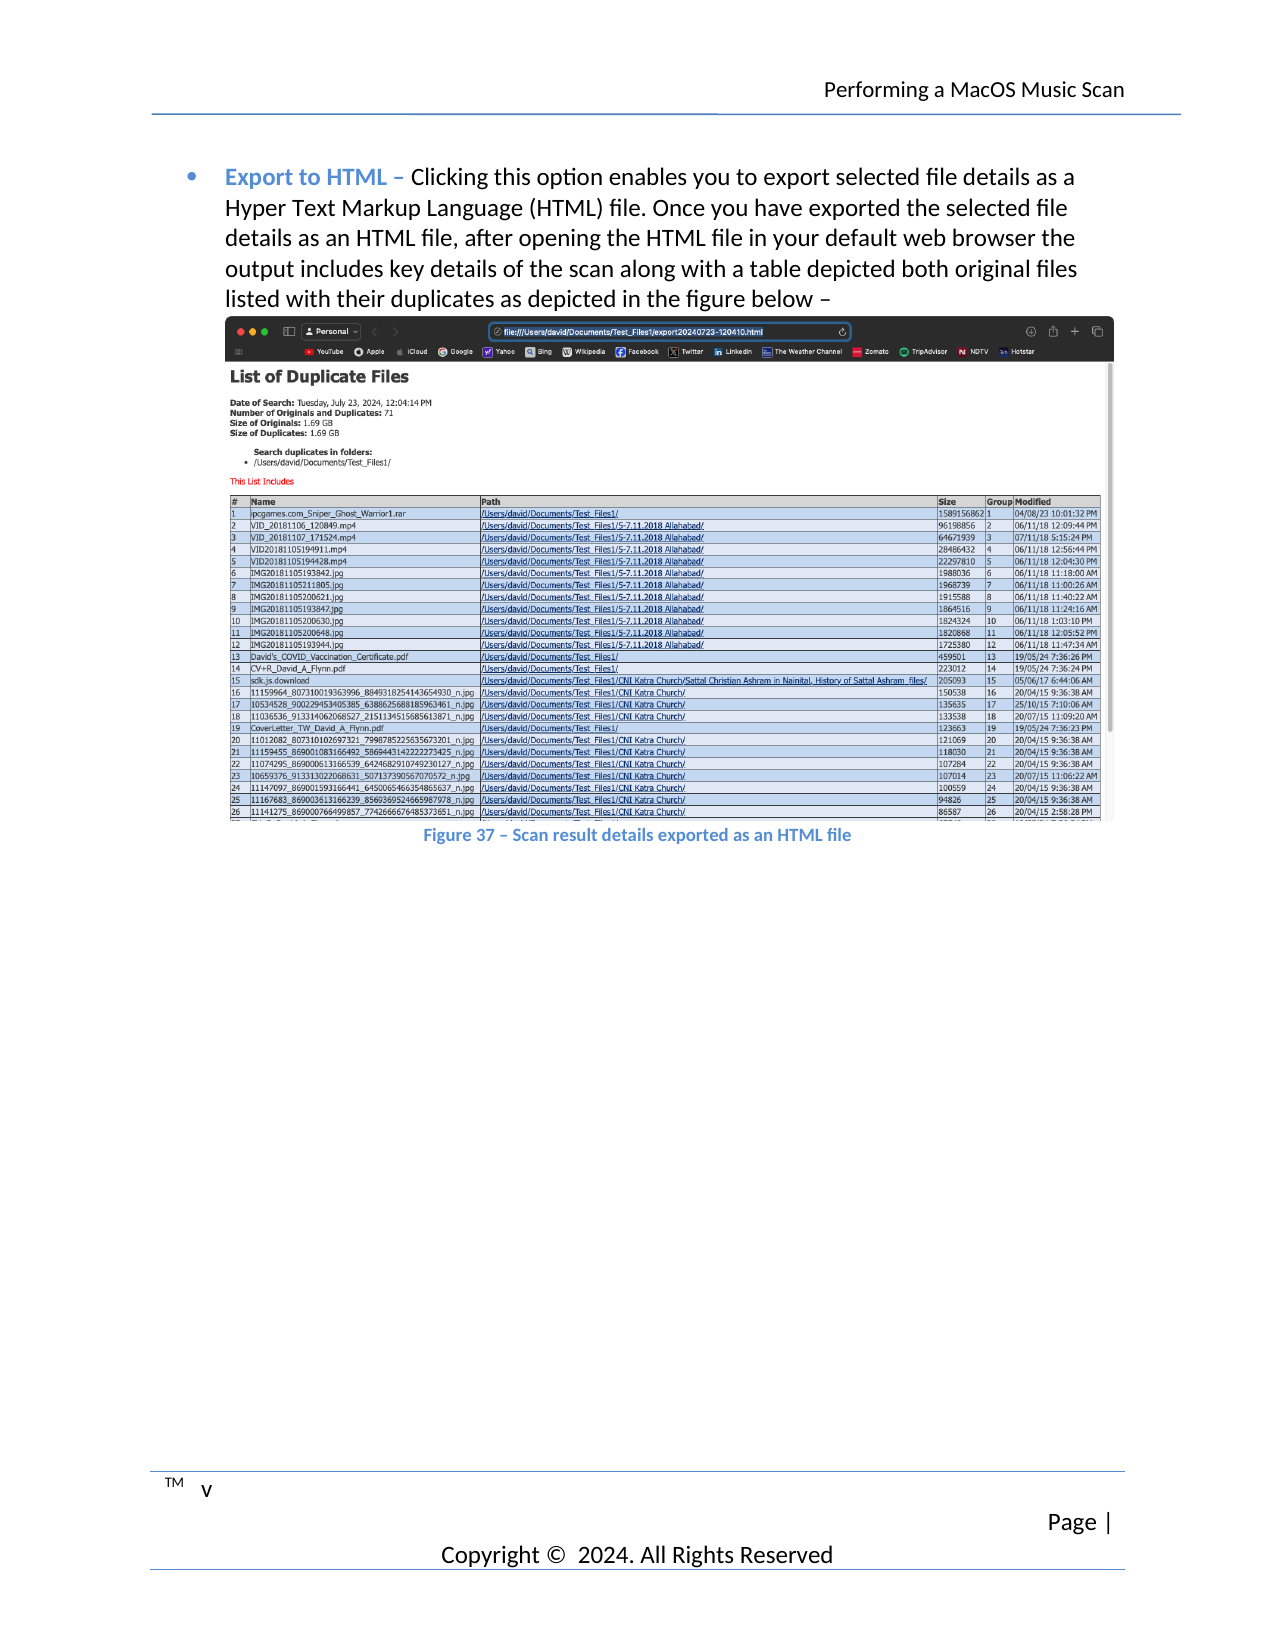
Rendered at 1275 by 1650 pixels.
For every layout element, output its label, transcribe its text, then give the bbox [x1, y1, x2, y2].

picture [225, 316, 1114, 821]
list Export to HTML – Clicking this option enables you to export selected file details as a Hyper Text Markup Language (HTML) file. Once you have exported the selected file details as an HTML file, after opening the HTML file in your default web browser the output includes key details of the scan along with a table depicted both original files listed with their duplicates as depicted in the figure below – [187, 161, 1125, 314]
